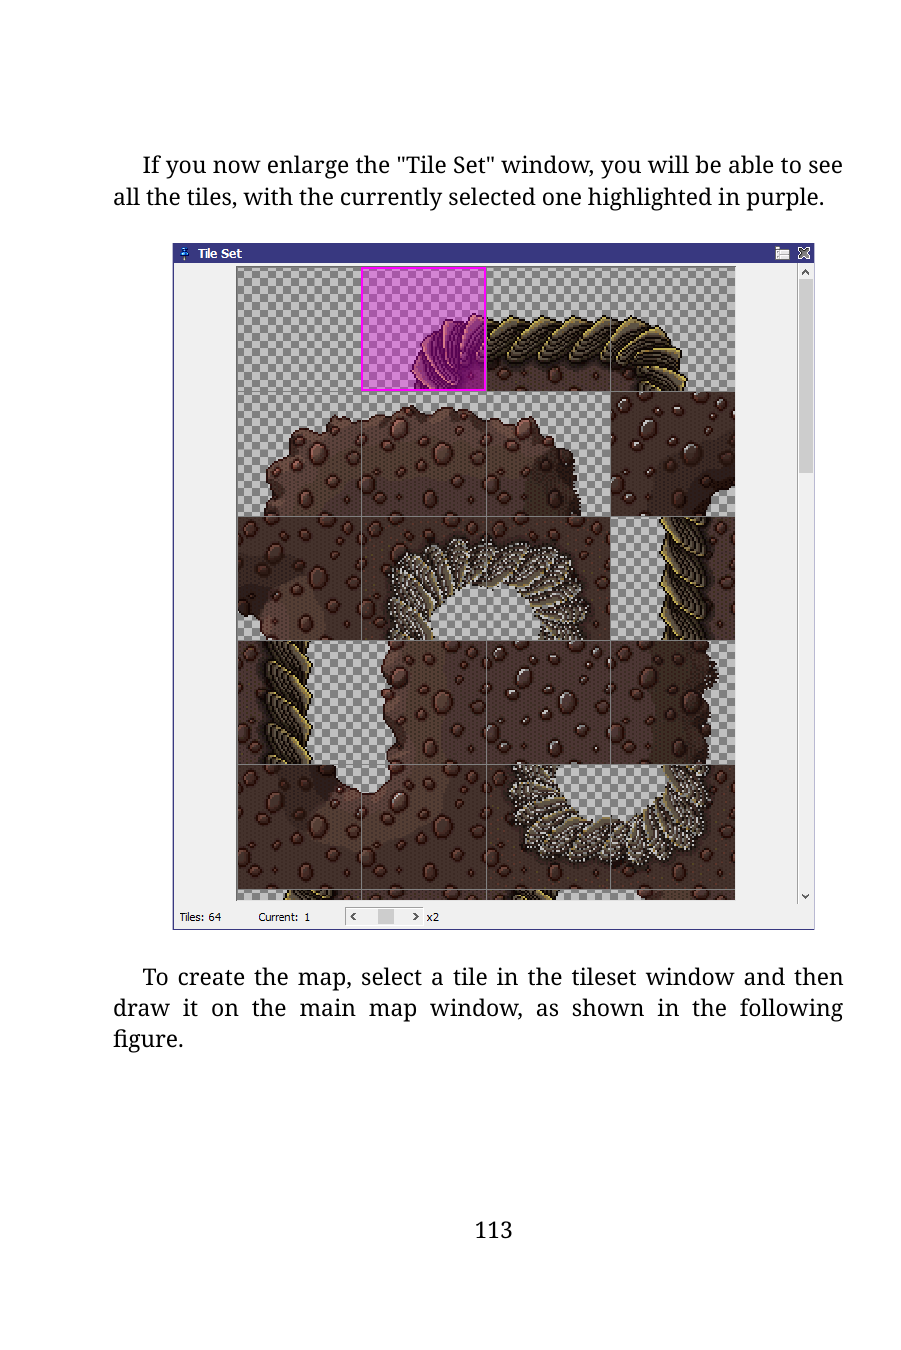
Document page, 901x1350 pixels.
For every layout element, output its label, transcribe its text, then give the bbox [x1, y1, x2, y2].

text If you now enlarge the "Tile Set" window, you will be able to see all the tiles, with the currently selected one highlighted in purple. [113, 149, 844, 212]
text To create the map, select a tile in the tileset window and then draw it on the main map window, as shown in the following figure. [113, 961, 844, 1054]
picture [172, 243, 815, 930]
